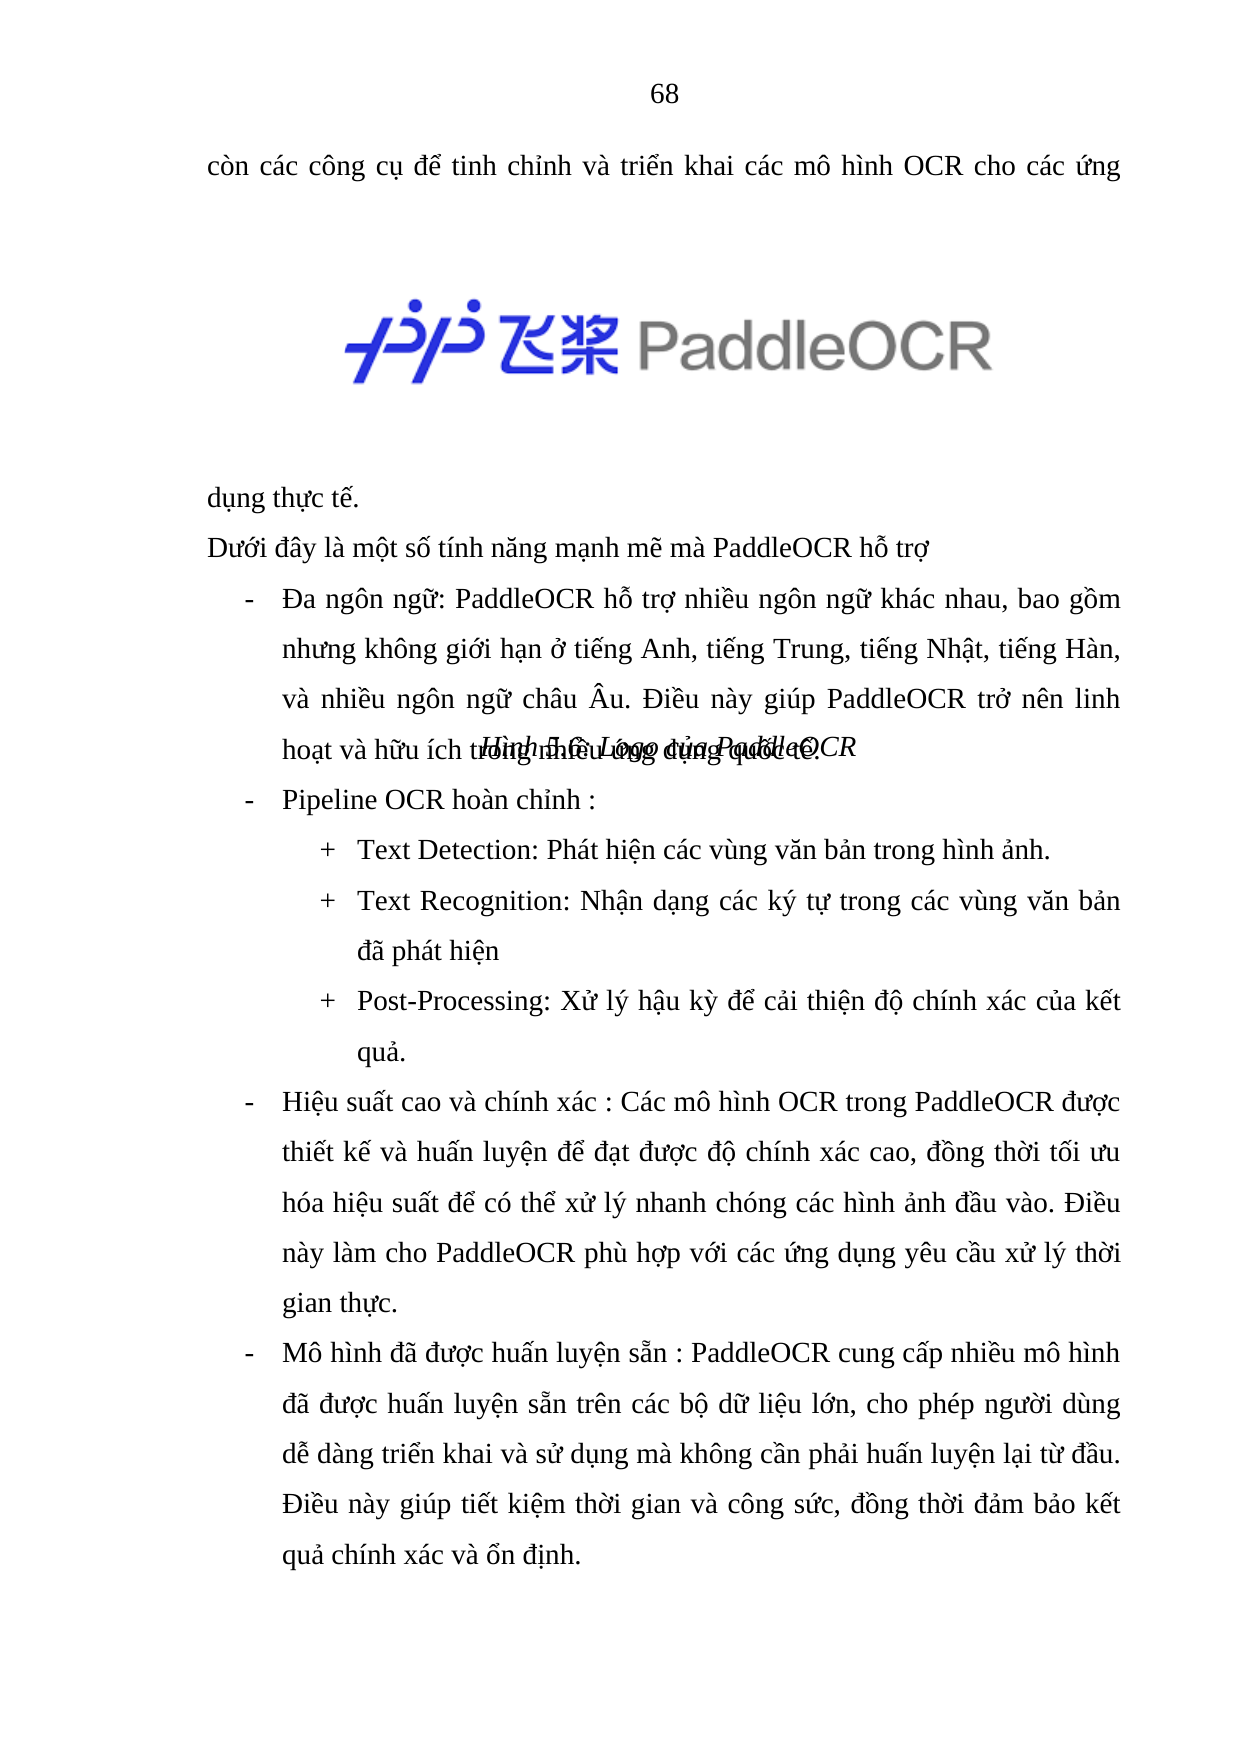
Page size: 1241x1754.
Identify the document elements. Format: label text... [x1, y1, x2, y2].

list Đa ngôn ngữ: PaddleOCR hỗ trợ nhiều ngôn ngữ khác nhau, bao gồm nhưng không giới hạn ở tiếng Anh, tiếng Trung, tiếng Nhật, tiếng Hàn, và nhiều ngôn ngữ châu Âu. Điều này giúp PaddleOCR trở nên linh hoạt và hữu ích trong nhiều ứng dụng quốc tế. [244, 581, 1122, 765]
list Text Recognition: Nhận dạng các ký tự trong các vùng văn bản đã phát hiện [319, 883, 1122, 967]
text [207, 148, 1122, 514]
text Dưới đây là một số tính năng mạnh mẽ mà PaddleOCR hỗ trợ [207, 531, 1122, 564]
list Text Detection: Phát hiện các vùng văn bản trong hình ảnh. [319, 832, 1122, 866]
picture [344, 248, 995, 438]
list Pipeline OCR hoàn chỉnh : [244, 782, 1122, 816]
list Hiệu suất cao và chính xác : Các mô hình OCR trong PaddleOCR được thiết kế và huấn luyện để đạt được độ chính xác cao, đồng thời tối ưu hóa hiệu suất để có thể xử lý nhanh chóng các hình ảnh đầu vào. Điều này làm cho PaddleOCR phù hợp với các ứng dụng yêu cầu xử lý thời gian thực. [244, 1084, 1122, 1319]
list Mô hình đã được huấn luyện sẵn : PaddleOCR cung cấp nhiều mô hình đã được huấn luyện sẵn trên các bộ dữ liệu lớn, cho phép người dùng dễ dàng triển khai và sử dụng mà không cần phải huấn luyện lại từ đầu. Điều này giúp tiết kiệm thời gian và công sức, đồng thời đảm bảo kết quả chính xác và ổn định. [244, 1336, 1122, 1570]
list Post-Processing: Xử lý hậu kỳ để cải thiện độ chính xác của kết quả. [319, 983, 1122, 1067]
